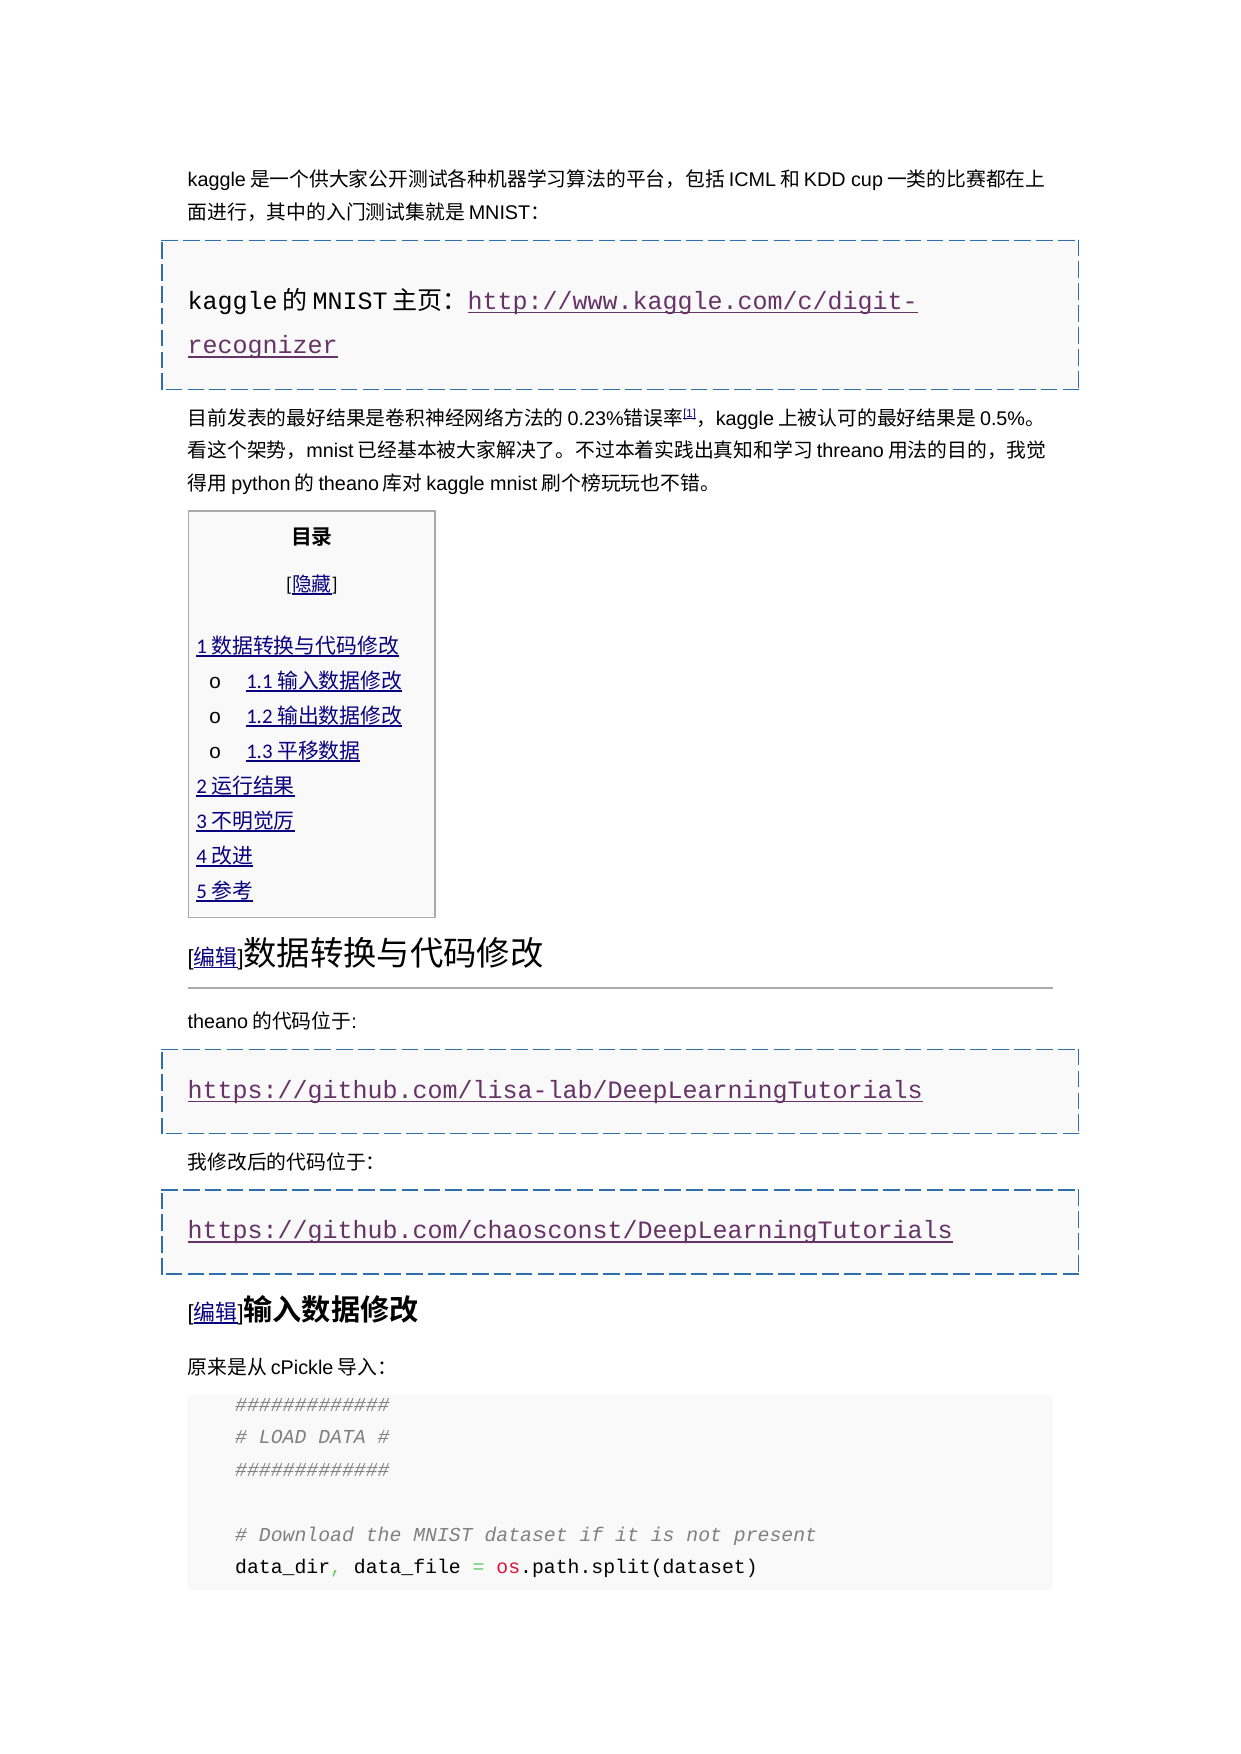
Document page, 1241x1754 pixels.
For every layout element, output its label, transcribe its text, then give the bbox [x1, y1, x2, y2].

text kaggle的MNIST主页：http://www.kaggle.com/c/digit-recognizer [161, 239, 1079, 390]
text 目前发表的最好结果是卷积神经网络方法的0.23%错误率[1]，kaggle上被认可的最好结果是0.5%。看这个架势，mnist已经基本被大家解决了。不过本着实践出真知和学习threano用法的目的，我觉得用python的theano库对kaggle mnist刷个榜玩玩也不错。 [187, 400, 1053, 498]
text kaggle是一个供大家公开测试各种机器学习算法的平台，包括ICML和KDD cup一类的比赛都在上面进行，其中的入门测试集就是MNIST： [187, 162, 1053, 227]
text https://github.com/lisa-lab/DeepLearningTutorials [161, 1049, 1079, 1134]
text ############# [187, 1460, 1053, 1492]
text theano的代码位于: [187, 1004, 1053, 1036]
text 原来是从cPickle导入： [187, 1350, 1053, 1382]
text # Download the MNIST dataset if it is not present [187, 1525, 1053, 1557]
text https://github.com/chaosconst/DeepLearningTutorials [161, 1189, 1079, 1275]
table_header 目录 [隐藏] 1 数据转换与代码修改 1.1 输入数据修改 1.2 输出数据修改 1.3 平移数据 2 运行结果 3 不明觉厉 4 改进 5 参考 [189, 512, 434, 916]
subtitle [编辑]输入数据修改 [187, 1275, 1053, 1340]
text ############# [187, 1395, 1053, 1427]
text data_dir, data_file = os.path.split(dataset) [187, 1557, 1053, 1590]
subtitle [编辑]数据转换与代码修改 [187, 918, 1053, 989]
text 我修改后的代码位于： [187, 1144, 1053, 1177]
text # LOAD DATA # [187, 1427, 1053, 1460]
